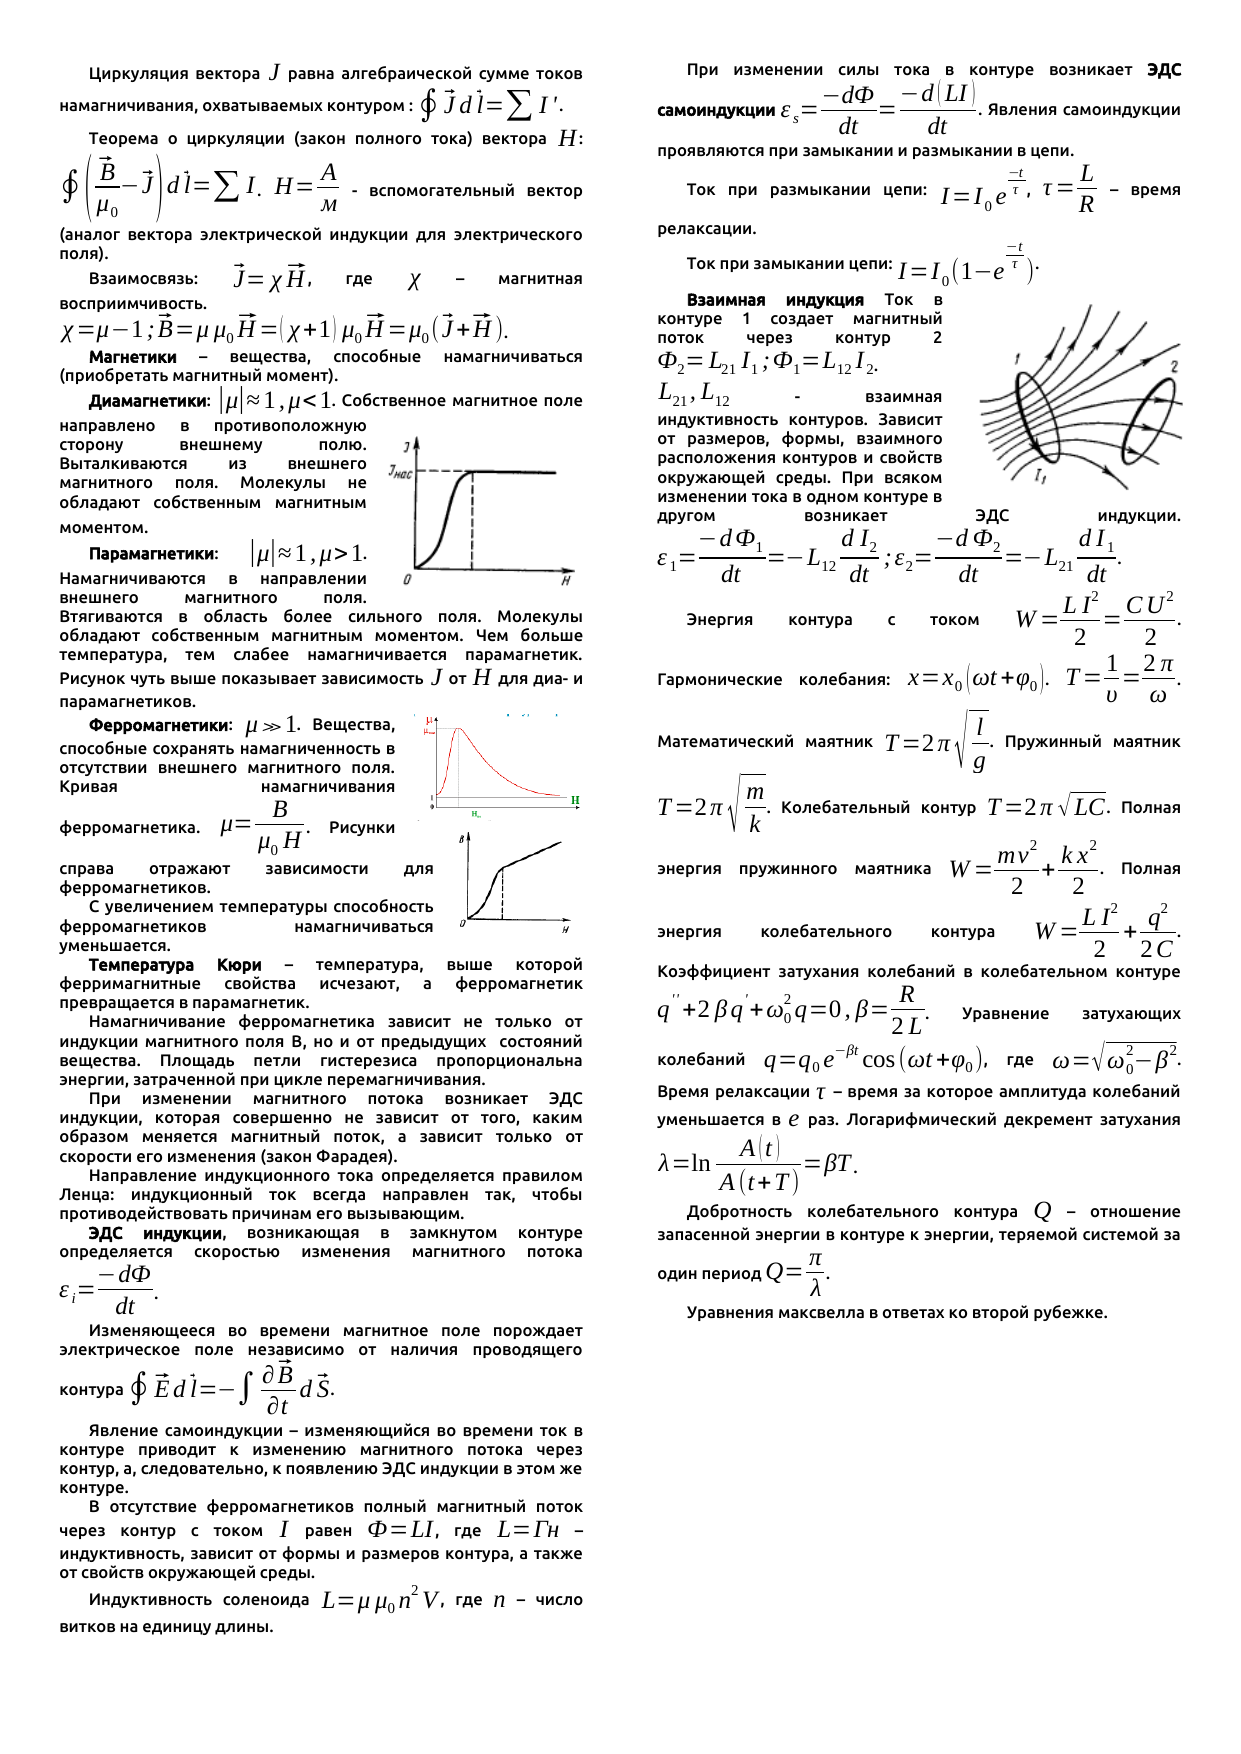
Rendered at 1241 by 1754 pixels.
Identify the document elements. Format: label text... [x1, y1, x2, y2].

text Энергия контура с током . Гармонические колебания: . . Математический маятник . Пружинный маятник . Колебательный контур . Полная энергия пружинного маятника . Полная энергия колебательного контура . Коэффициент затухания колебаний в колебательном контуре . Уравнение затухающих колебаний , где . Время релаксации – время за которое амплитуда колебаний уменьшается в раз. Логарифмический декремент затухания . [657, 587, 1181, 1197]
text Индуктивность соленоида , где – число витков на единицу длины. [59, 1582, 583, 1636]
text Направление индукционного тока определяется правилом Ленца: индукционный ток всегда направлен так, чтобы противодействовать причинам его вызывающим. [59, 1165, 583, 1223]
text Ток при замыкании цепи: . [657, 237, 1181, 289]
text Намагничивание ферромагнетика зависит не только от индукции магнитного поля B, но и от предыдущих состояний вещества. Площадь петли гистерезиса пропорциональна энергии, затраченной при цикле перемагничивания. [59, 1012, 583, 1088]
text При изменении магнитного потока возникает ЭДС индукции, которая совершенно не зависит от того, каким образом меняется магнитный поток, а зависит только от скорости его изменения (закон Фарадея). [59, 1088, 583, 1165]
text Ферромагнетики: . Вещества, способные сохранять намагниченность в отсутствии внешнего магнитного поля. Кривая намагничивания ферромагнетика. . Рисунки справа отражают зависимости для ферромагнетиков. [59, 711, 583, 897]
text Взаимосвязь: , где – магнитная восприимчивость. . [59, 262, 583, 346]
picture [452, 826, 575, 936]
text ЭДС индукции, возникающая в замкнутом контуре определяется скоростью изменения магнитного потока . [59, 1223, 583, 1320]
text Теорема о циркуляции (закон полного тока) вектора : . - вспомогательный вектор (аналог вектора электрической индукции для электрического поля). [59, 124, 583, 262]
text Циркуляция вектора равна алгебраической сумме токов намагничивания, охватываемых контуром : . [59, 59, 583, 124]
text При изменении силы тока в контуре возникает ЭДС самоиндукции . Явления самоиндукции проявляются при замыкании и размыкании в цепи. [657, 59, 1181, 159]
text Изменяющееся во времени магнитное поле порождает электрическое поле независимо от наличия проводящего контура . [59, 1320, 583, 1420]
text Парамагнетики: . Намагничиваются в направлении внешнего магнитного поля. Втягиваются в область более сильного поля. Молекулы обладают собственным магнитным моментом. Чем больше температура, тем слабее намагничивается парамагнетик. Рисунок чуть выше показывает зависимость от для диа- и парамагнетиков. [59, 537, 583, 711]
text Диамагнетики: . Собственное магнитное поле направлено в противоположную сторону внешнему полю. Выталкиваются из внешнего магнитного поля. Молекулы не обладают собственным магнитным моментом. [59, 385, 583, 537]
text Магнетики – вещества, способные намагничиваться (приобретать магнитный момент). [59, 346, 583, 385]
text Температура Кюри – температура, выше которой ферримагнитные свойства исчезают, а ферромагнетик превращается в парамагнетик. [59, 954, 583, 1012]
text В отсутствие ферромагнетиков полный магнитный поток через контур с током равен , где – индуктивность, зависит от формы и размеров контура, а также от свойств окружающей среды. [59, 1497, 583, 1582]
picture [385, 424, 583, 595]
picture [961, 298, 1183, 499]
text Добротность колебательного контура – отношение запасенной энергии в контуре к энергии, теряемой системой за один период . [657, 1197, 1181, 1303]
picture [414, 714, 584, 821]
text С увеличением температуры способность ферромагнетиков намагничиваться уменьшается. [59, 897, 583, 954]
text Ток при размыкании цепи: , – время релаксации. [657, 159, 1181, 237]
text Уравнения максвелла в ответах ко второй рубежке. [657, 1303, 1181, 1322]
text Явление самоиндукции – изменяющийся во времени ток в контуре приводит к изменению магнитного потока через контур, а, следовательно, к появлению ЭДС индукции в этом же контуре. [59, 1420, 583, 1497]
